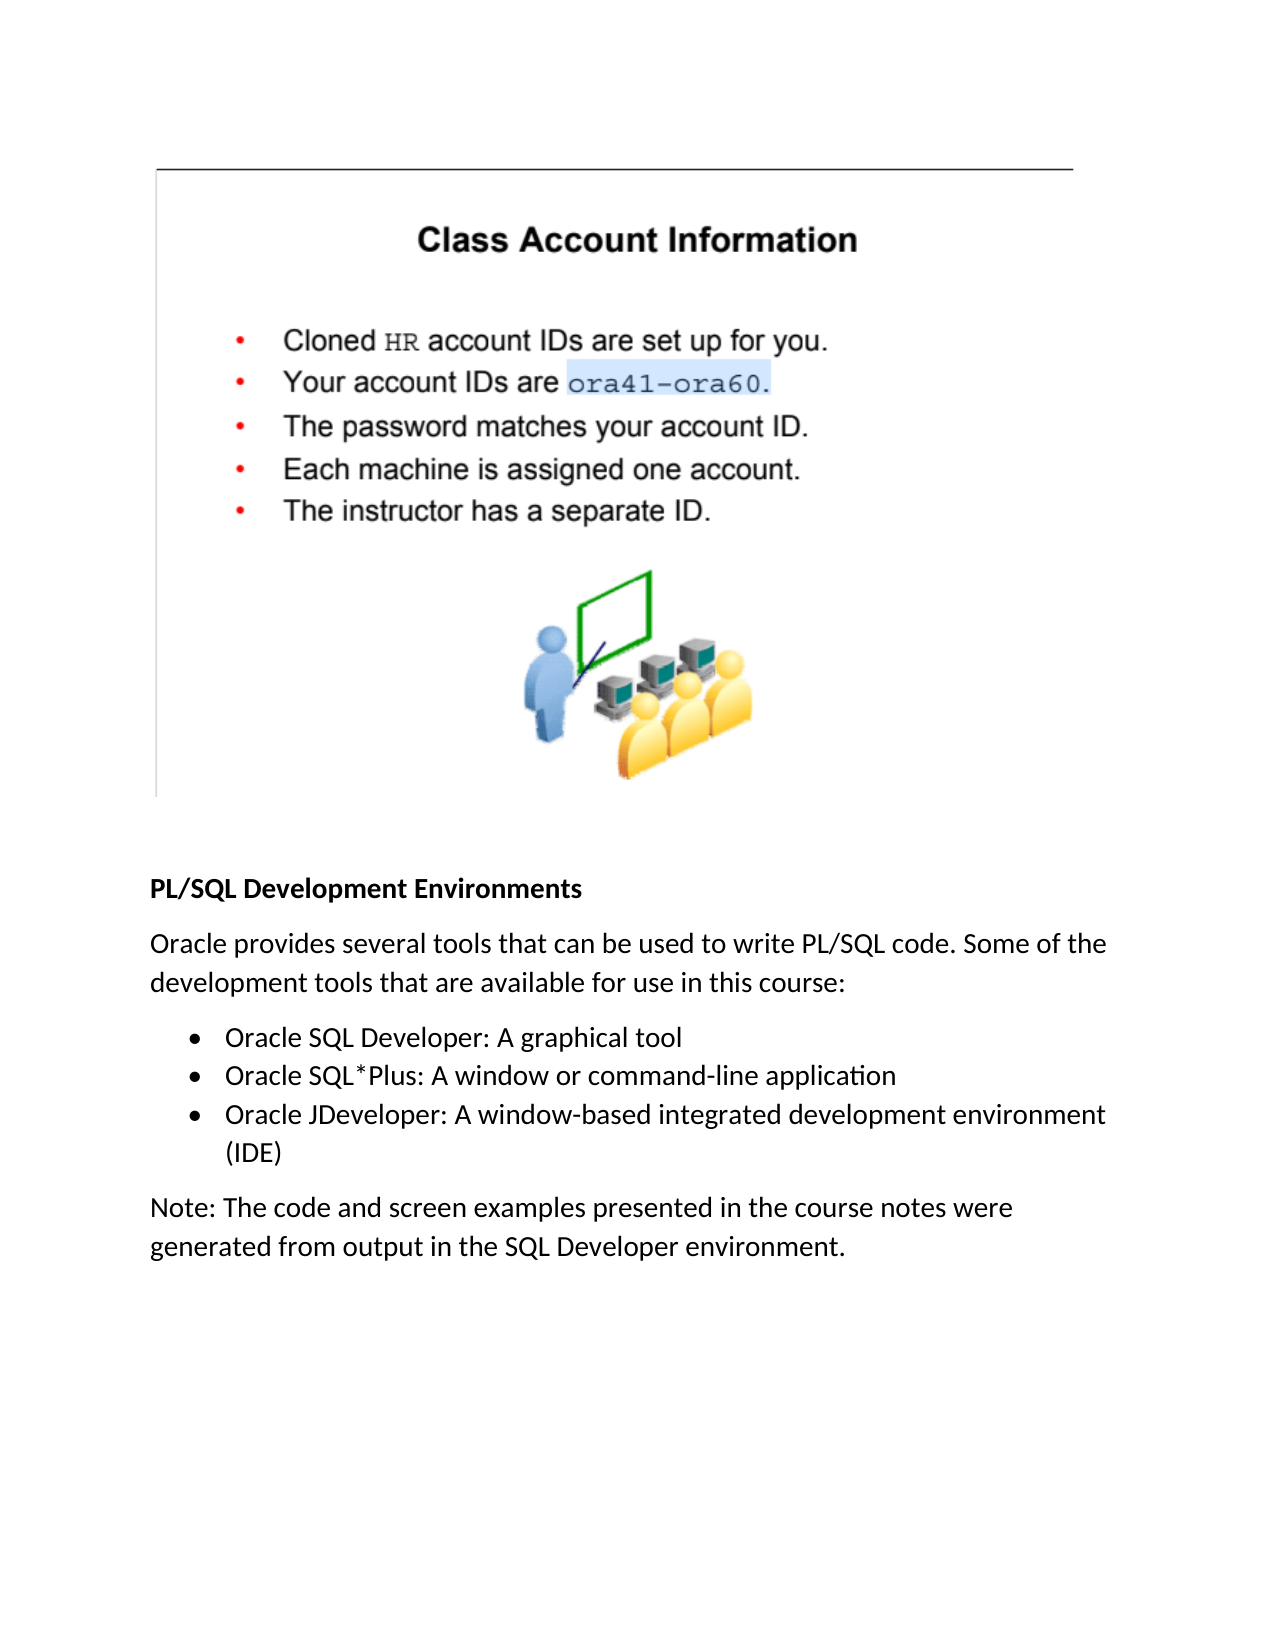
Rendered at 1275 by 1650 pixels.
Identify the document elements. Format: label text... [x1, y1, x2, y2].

text PL/SQL Development Environments [150, 870, 1125, 906]
text Note: The code and screen examples presented in the course notes were generated from output in the SQL Developer environment. [150, 1189, 1125, 1263]
list Oracle SQL Developer: A graphical tool [187, 1019, 1125, 1055]
list Oracle SQL*Plus: A window or command-line application [187, 1057, 1125, 1093]
text Oracle provides several tools that can be used to write PL/SQL code. Some of the development tools that are available for use in this course: [150, 926, 1125, 999]
list Oracle JDeveloper: A window-based integrated development environment (IDE) [187, 1096, 1125, 1170]
picture [150, 150, 1074, 797]
